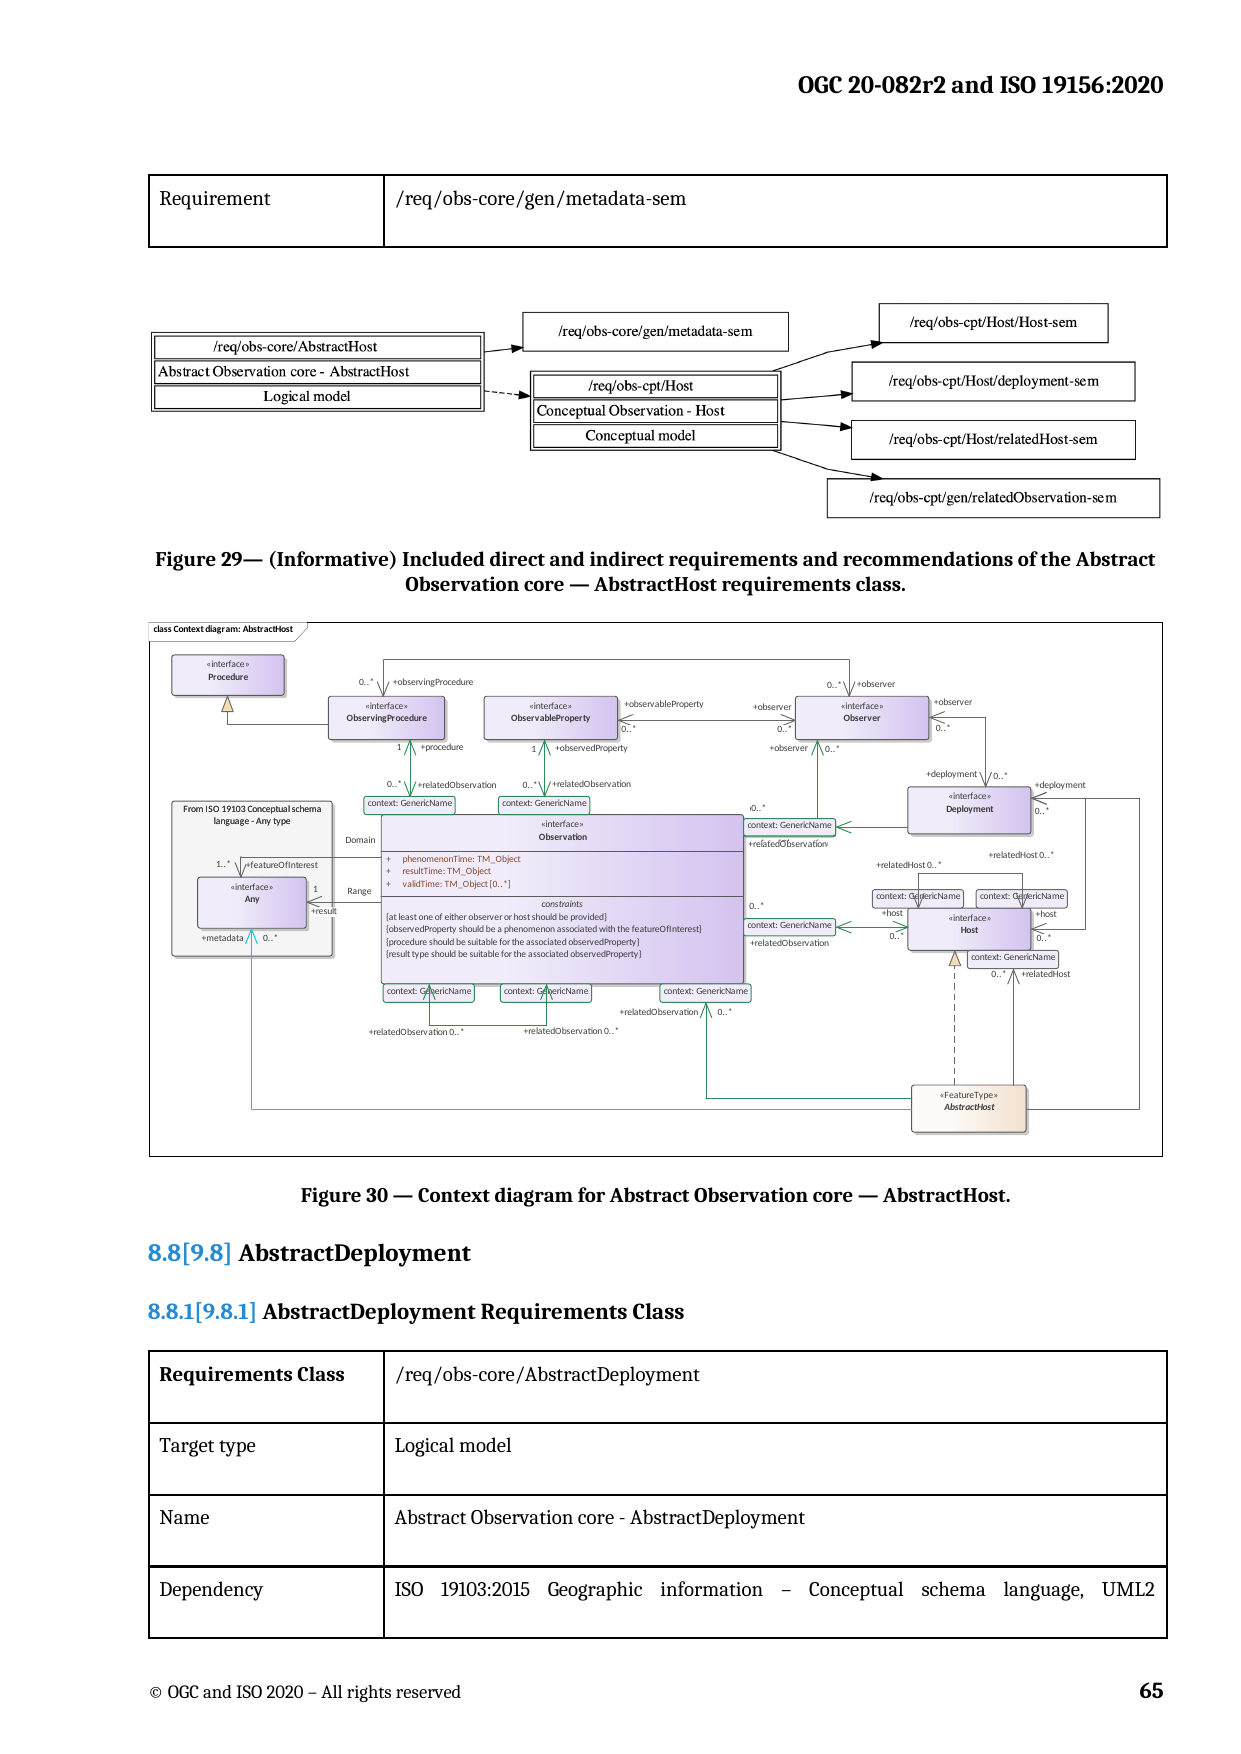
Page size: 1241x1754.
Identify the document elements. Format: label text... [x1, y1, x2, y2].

table_cell Abstract Observation core - AbstractDeployment [385, 1496, 1166, 1565]
table_header Requirements Class [150, 1352, 383, 1422]
table_cell Requirement [150, 176, 383, 246]
text Figure — Context diagram for Abstract Observation core — AbstractHost. [148, 1182, 1163, 1207]
picture [147, 299, 1164, 522]
table_cell Dependency [150, 1568, 383, 1637]
table_cell /req/obs-core/gen/metadata-sem [385, 176, 1166, 246]
table_cell Name [150, 1496, 383, 1565]
table_cell Logical model [385, 1424, 1166, 1493]
text Figure — (Informative) Included direct and indirect requirements and recommendations of the Abstract Observation core — AbstractHost requirements class. [148, 546, 1163, 596]
subtitle AbstractDeployment [148, 1238, 1163, 1267]
table_cell Target type [150, 1424, 383, 1493]
table_cell ISO 19103:2015 Geographic information – Conceptual schema language, UML2 conformance class [385, 1568, 1166, 1637]
table_header /req/obs-core/AbstractDeployment [385, 1352, 1166, 1422]
subtitle AbstractDeployment Requirements Class [148, 1298, 1163, 1325]
